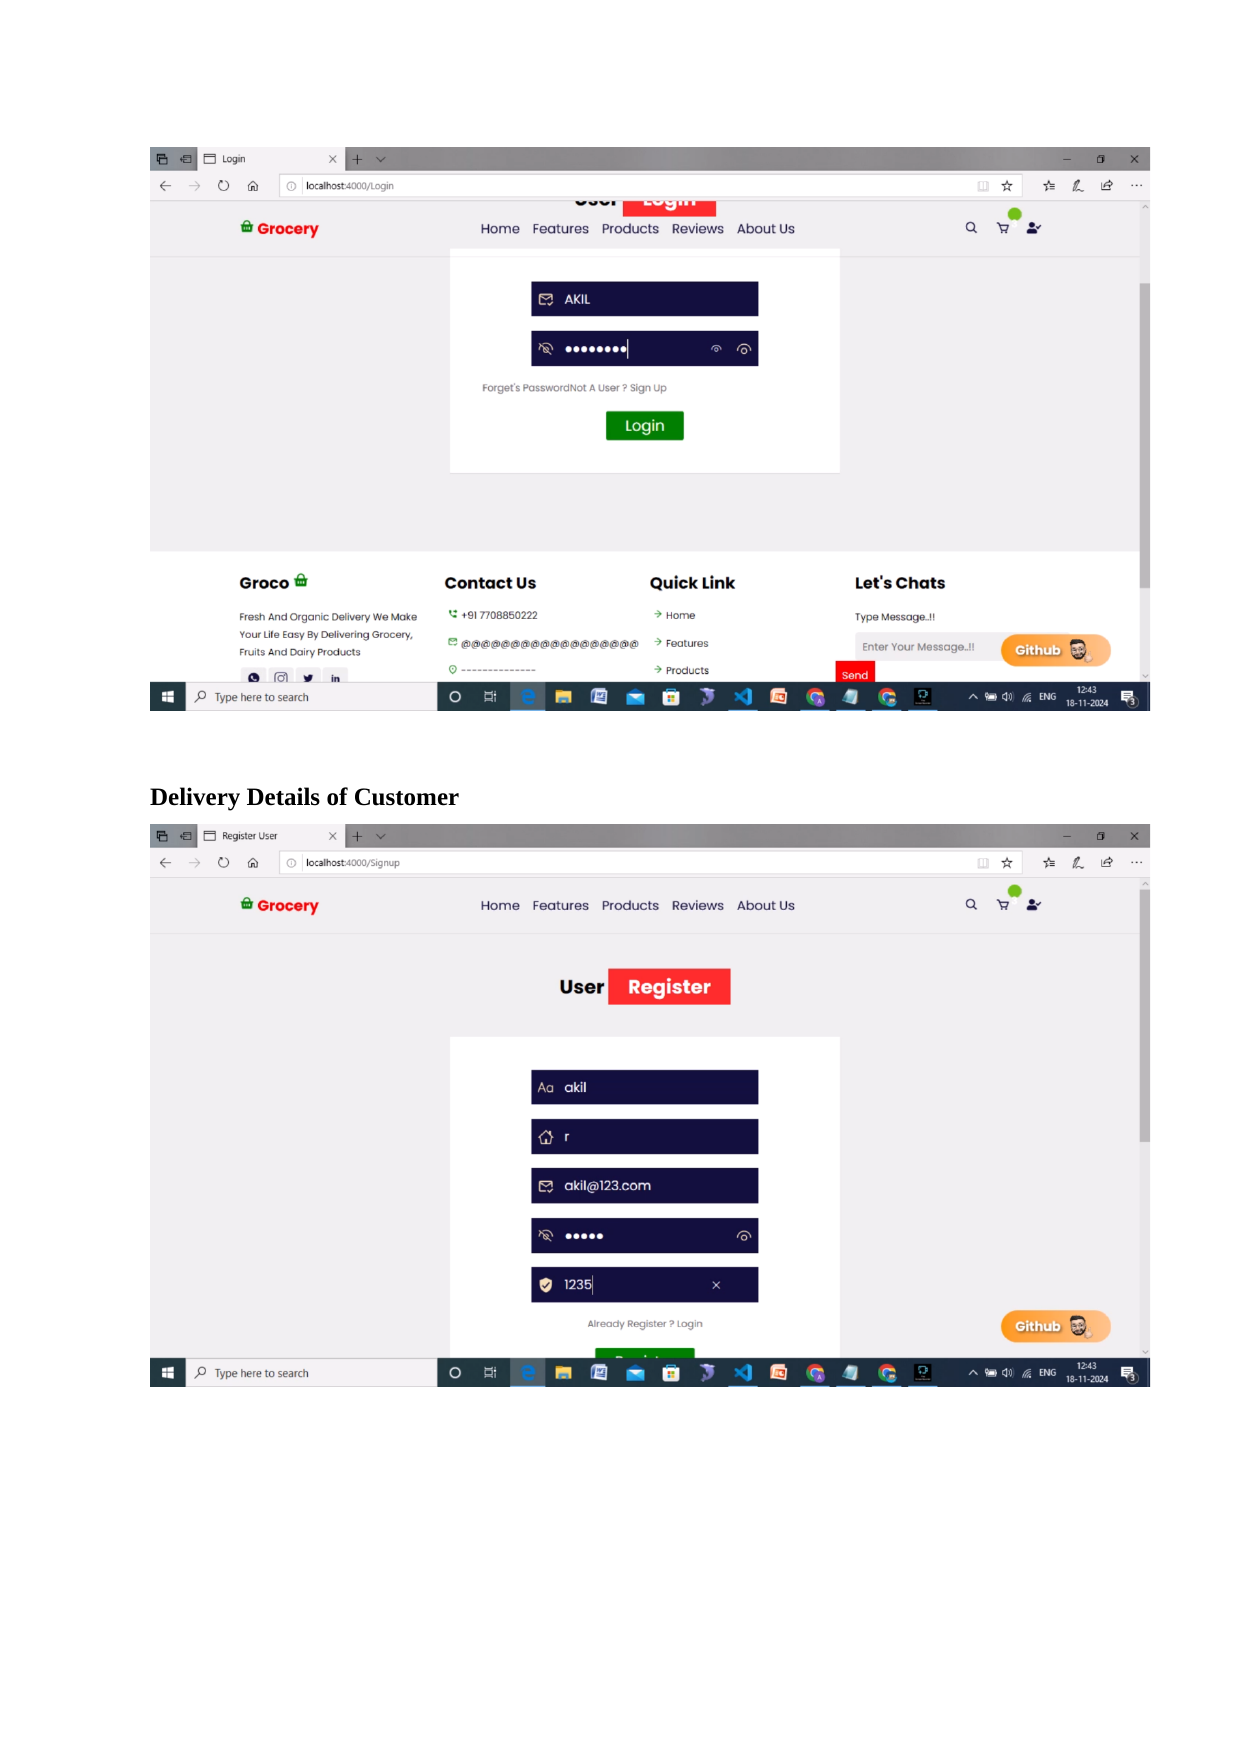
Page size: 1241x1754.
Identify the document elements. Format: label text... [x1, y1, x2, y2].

picture [150, 147, 1150, 711]
picture [150, 824, 1150, 1387]
text Delivery Details of Customer [150, 782, 1169, 810]
